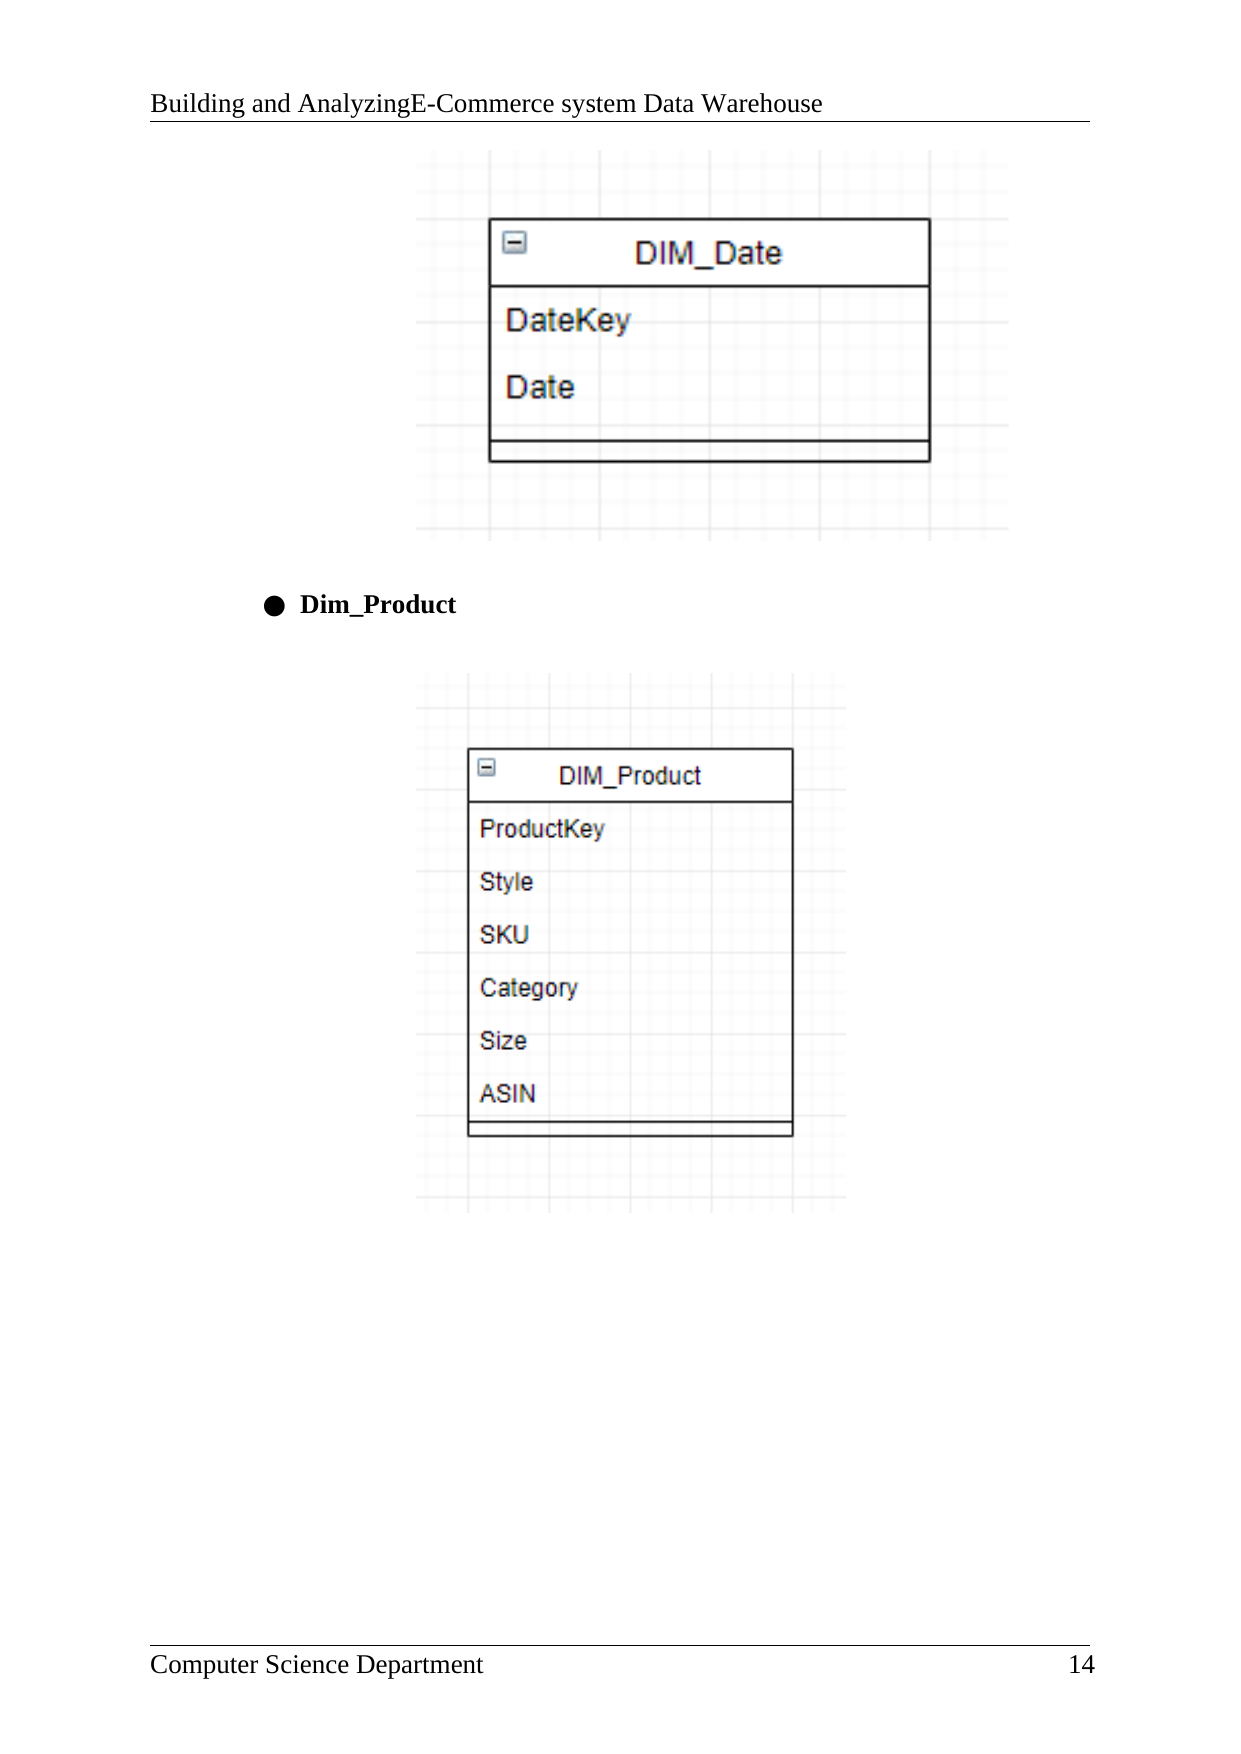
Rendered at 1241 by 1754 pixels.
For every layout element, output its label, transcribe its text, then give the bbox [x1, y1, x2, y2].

picture [415, 150, 1009, 541]
picture [415, 673, 847, 1213]
list Dim_Product [262, 573, 1090, 629]
